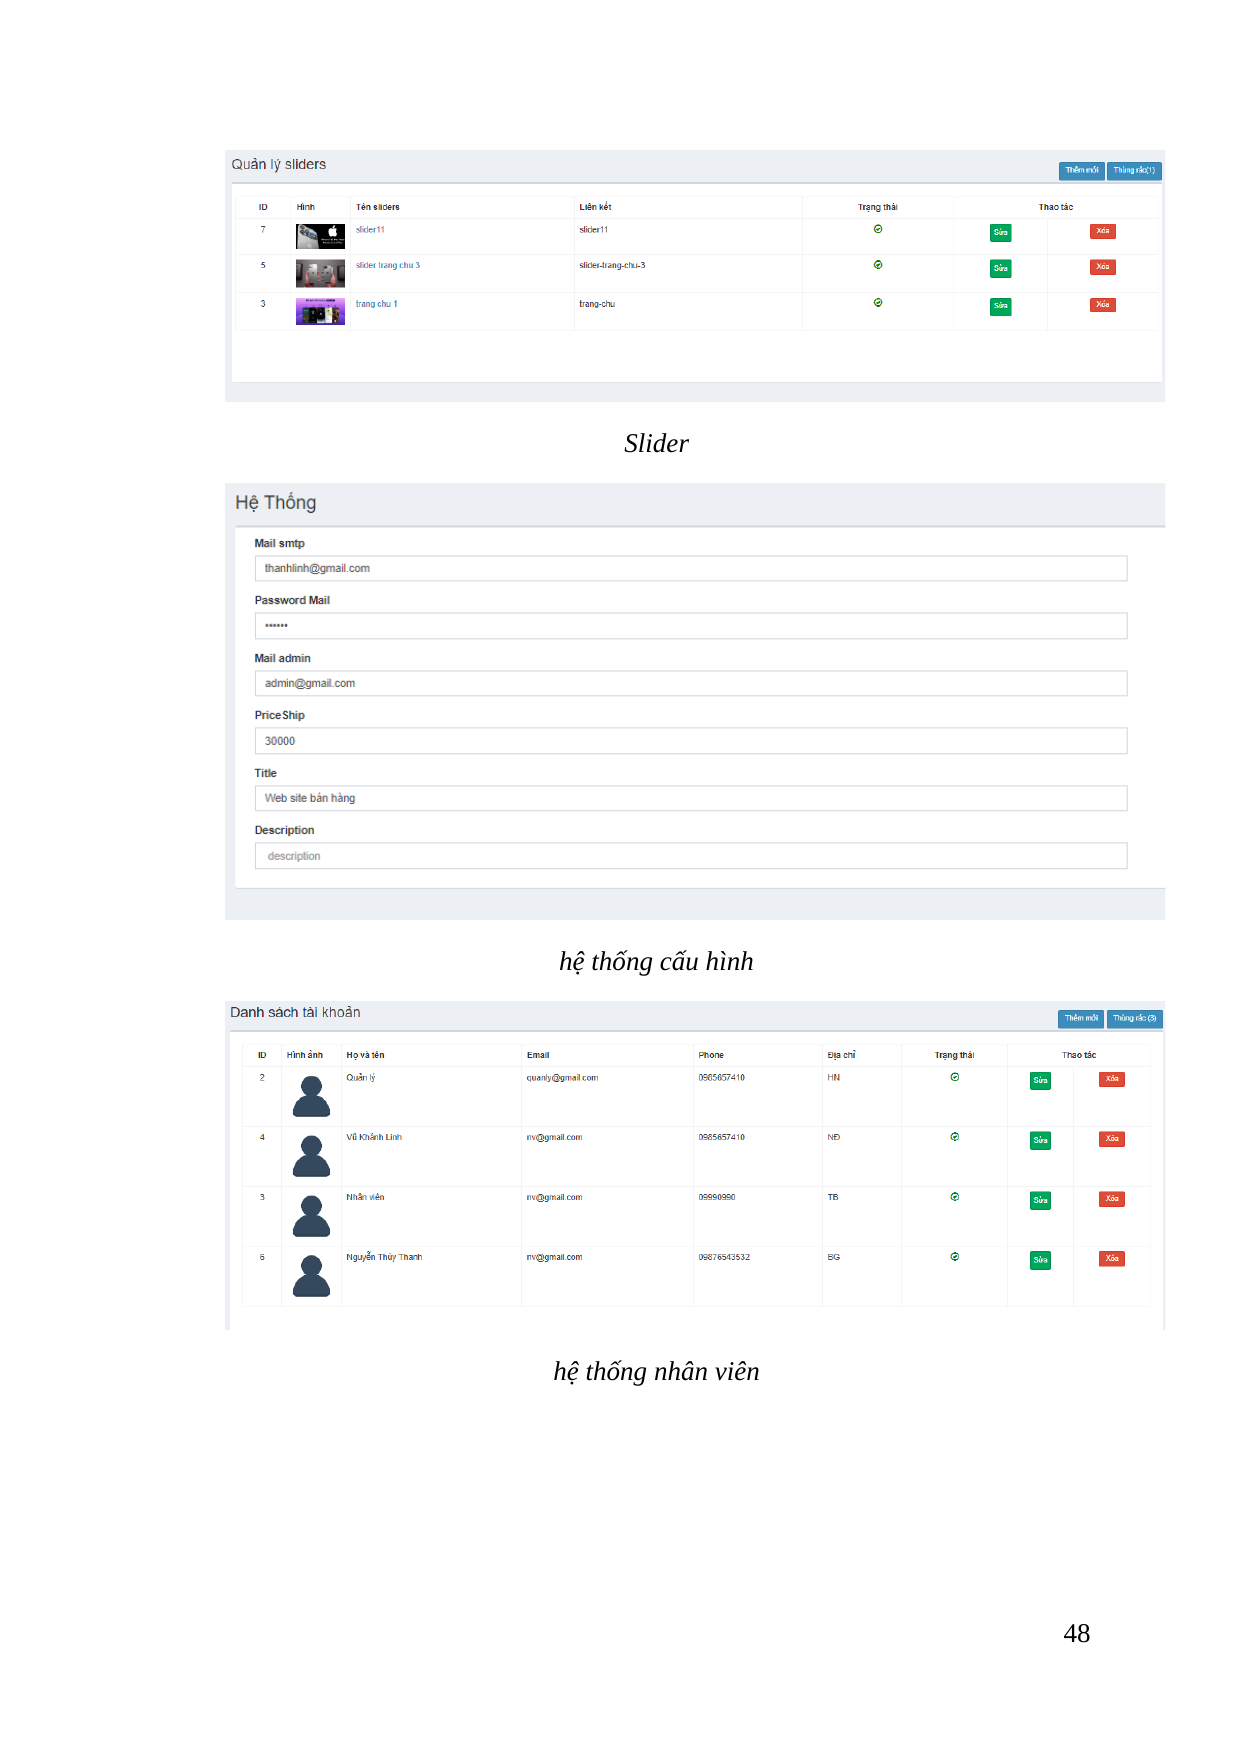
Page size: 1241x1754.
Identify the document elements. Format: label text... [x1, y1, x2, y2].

picture [225, 1001, 1166, 1330]
picture [225, 150, 1166, 402]
text Slider [225, 427, 1090, 458]
text hệ thống nhân viên [225, 1355, 1090, 1386]
text hệ thống cấu hình [225, 945, 1090, 976]
picture [225, 483, 1166, 920]
